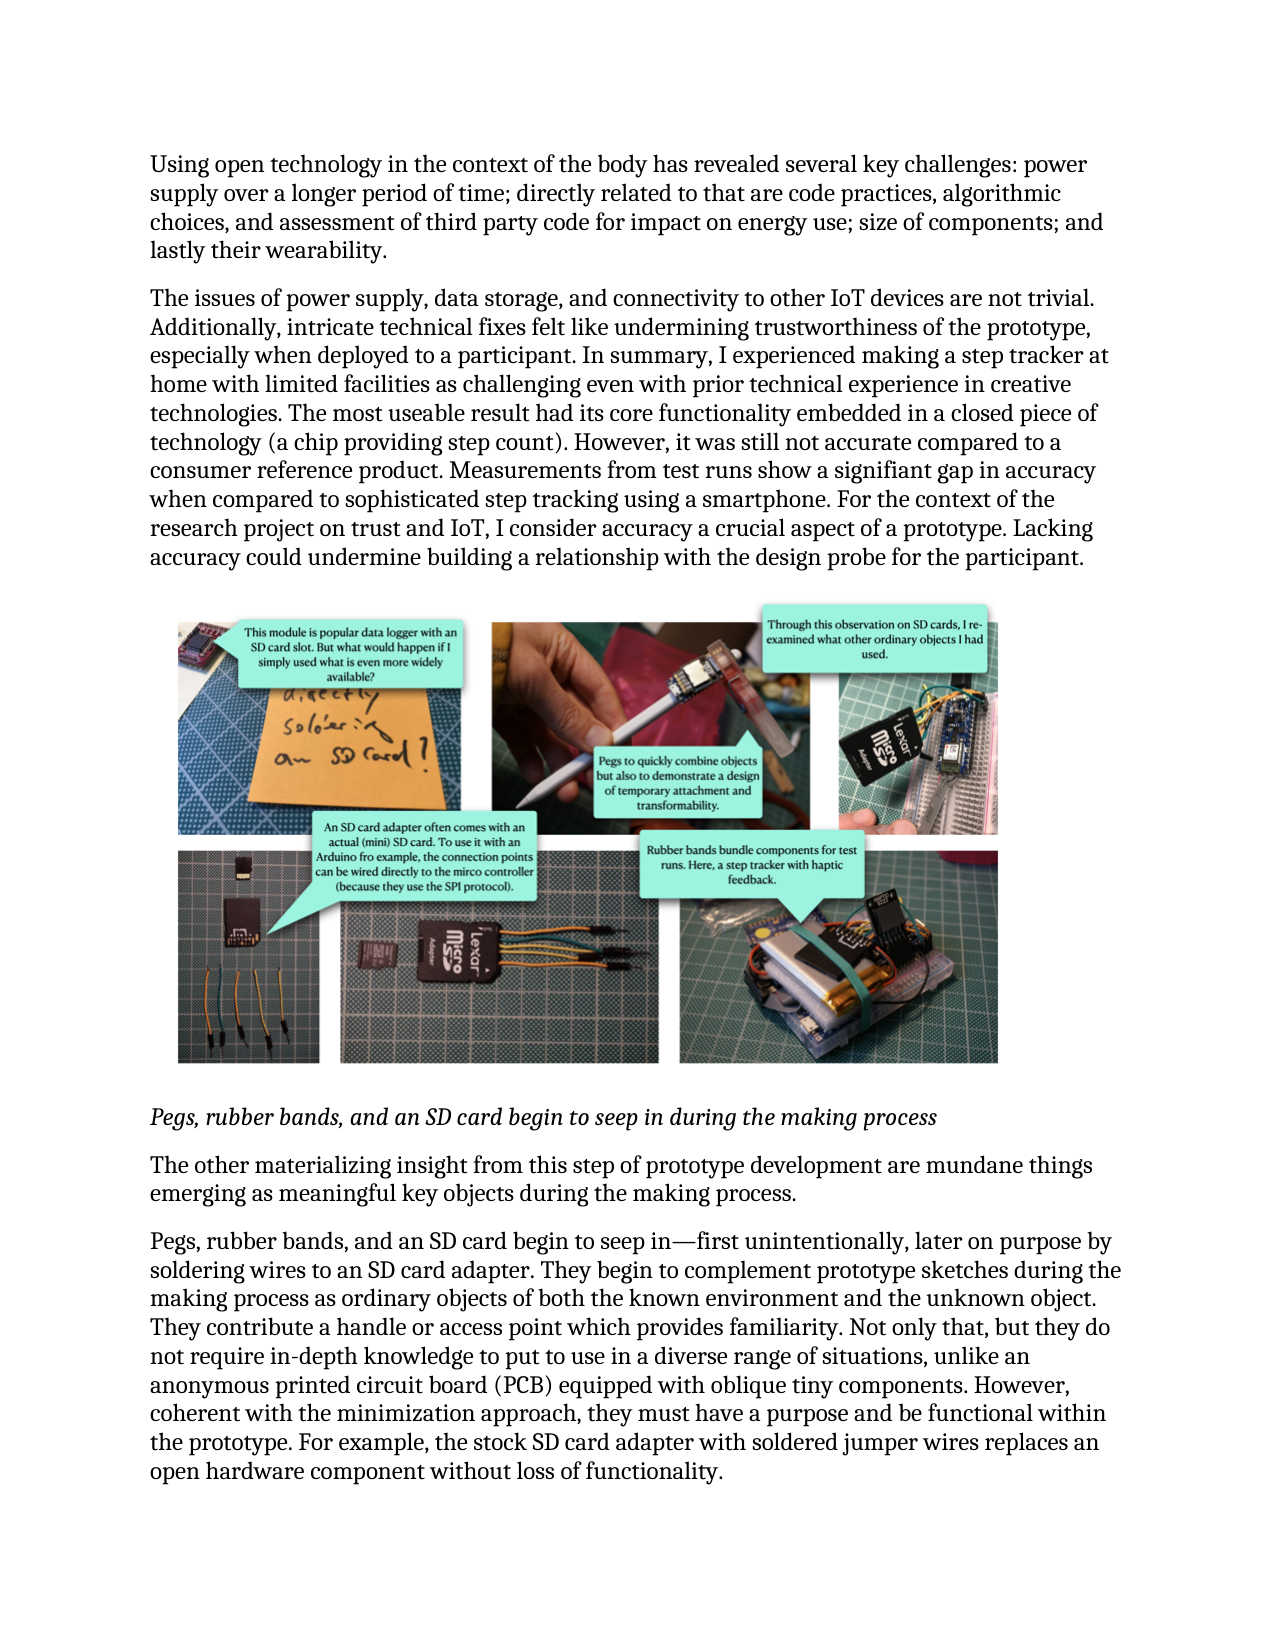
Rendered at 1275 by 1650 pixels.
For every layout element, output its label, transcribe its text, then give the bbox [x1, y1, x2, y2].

picture [150, 590, 1025, 1083]
text Using open technology in the context of the body has revealed several key challenges: power supply over a longer period of time; directly related to that are code practices, algorithmic choices, and assessment of third party code for impact on energy use; size of components; and lastly their wearability. [150, 150, 1125, 265]
text The issues of power supply, data storage, and connectivity to other IoT devices are not trivial. Additionally, intricate technical fixes felt like undermining trustworthiness of the prototype, especially when deployed to a participant. In summary, I experienced making a step tracker at home with limited facilities as challenging even with prior technical experience in creative technologies. The most useable result had its core functionality embedded in a closed piece of technology (a chip providing step count). However, it was still not accurate compared to a consumer reference product. Measurements from test runs show a signifiant gap in accuracy when compared to sophisticated step tracking using a smartphone. For the context of the research project on trust and IoT, I consider accuracy a crucial aspect of a prototype. Lacking accuracy could undermine building a relationship with the design probe for the participant. [150, 284, 1125, 571]
text The other materializing insight from this step of prototype development are mundane things emerging as meaningful key objects during the making process. [150, 1151, 1125, 1208]
text Pegs, rubber bands, and an SD card begin to seep in during the making process [150, 1103, 1125, 1132]
text Pegs, rubber bands, and an SD card begin to seep in—first unintentionally, later on purpose by soldering wires to an SD card adapter. They begin to complement prototype sketches during the making process as ordinary objects of both the known environment and the unknown object. They contribute a handle or access point which provides familiarity. Not only that, but they do not require in-depth knowledge to put to use in a diverse range of situations, unlike an anonymous printed circuit board (PCB) equipped with oblique tiny components. However, coherent with the minimization approach, they must have a purpose and be functional within the prototype. For example, the stock SD card adapter with soldered jumper wires replaces an open hardware component without loss of functionality. [150, 1227, 1125, 1486]
